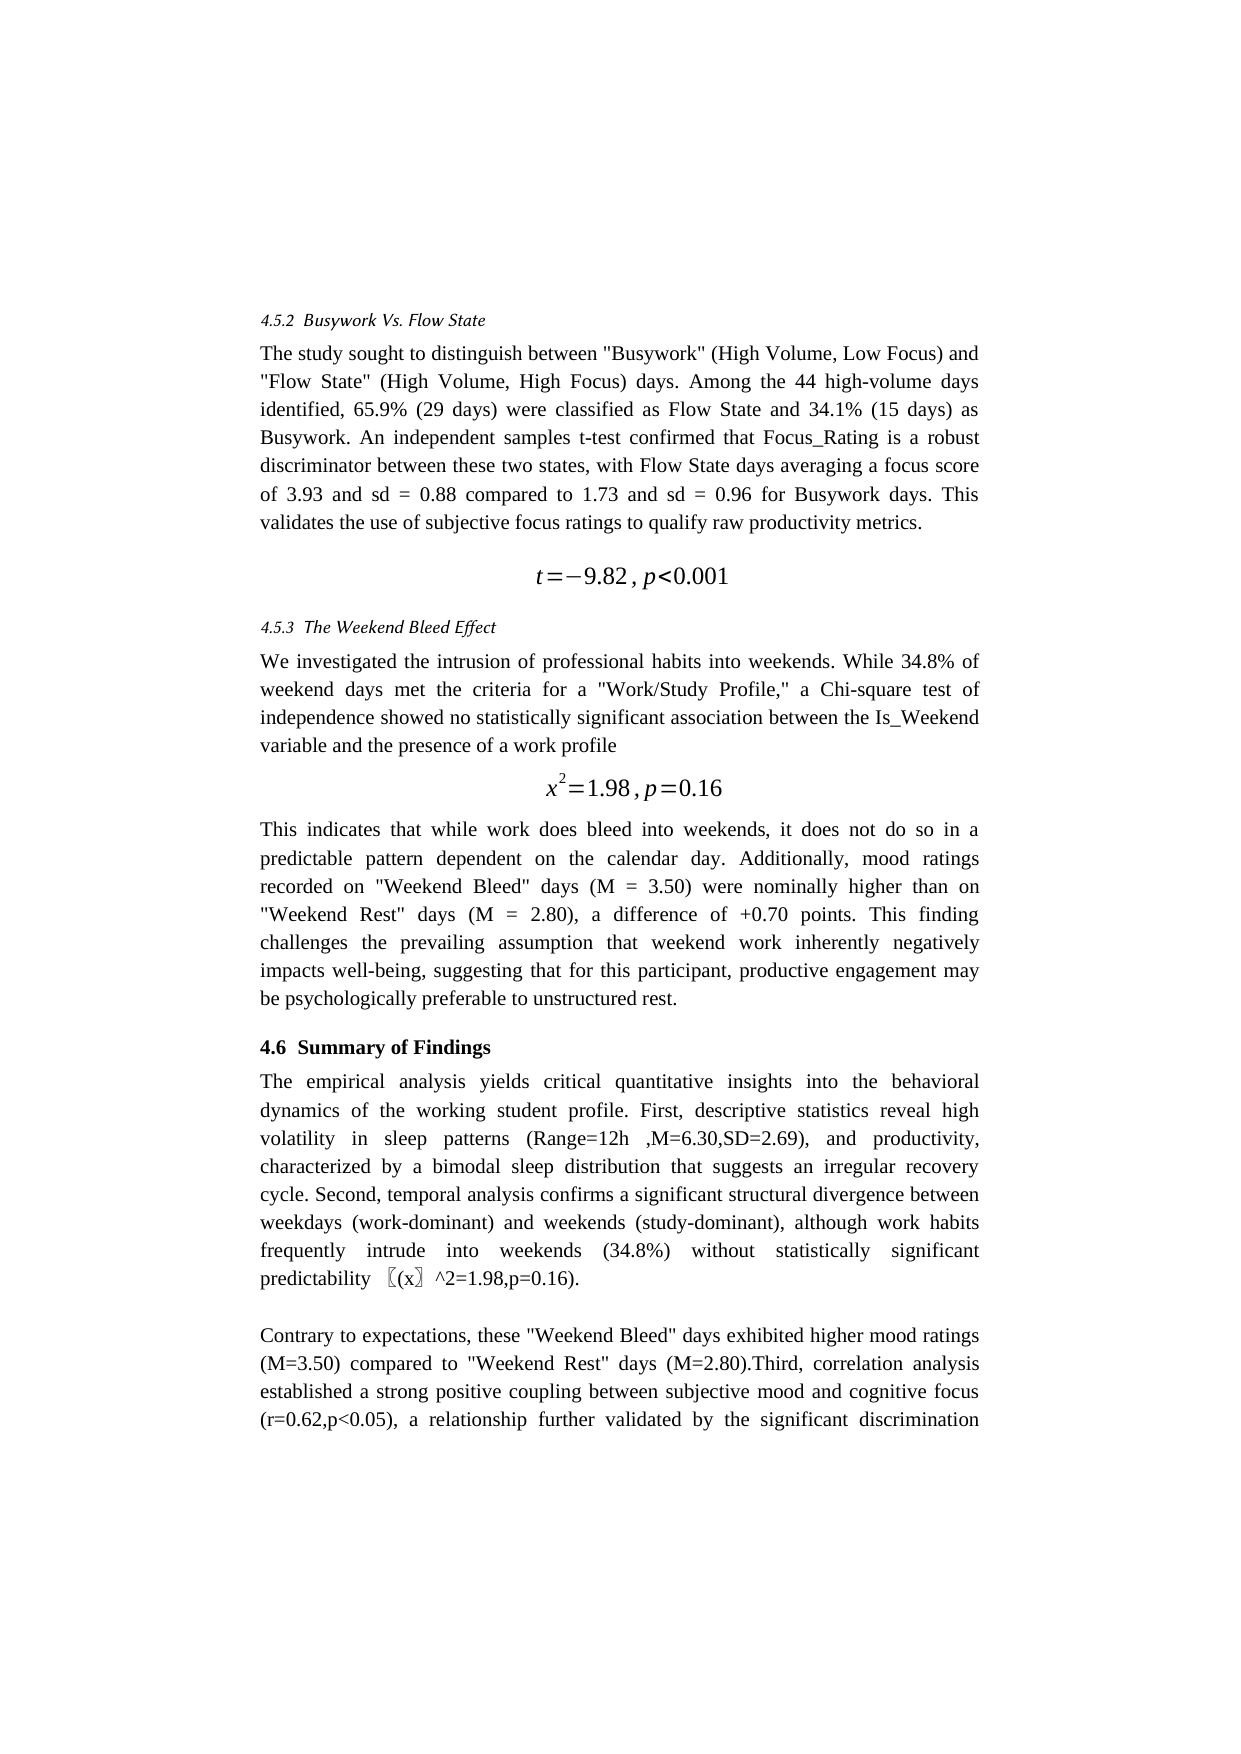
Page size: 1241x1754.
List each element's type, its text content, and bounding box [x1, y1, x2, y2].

text The Weekend Bleed Effect [260, 615, 980, 638]
text The study sought to distinguish between "Busywork" (High Volume, Low Focus) and "Flow State" (High Volume, High Focus) days. Among the 44 high-volume days identified, 65.9% (29 days) were classified as Flow State and 34.1% (15 days) as Busywork. An independent samples t-test confirmed that Focus_Rating is a robust discriminator between these two states, with Flow State days averaging a focus score of 3.93 and sd = 0.88 compared to 1.73 and sd = 0.96 for Busywork days. This validates the use of subjective focus ratings to qualify raw productivity metrics. [260, 337, 980, 534]
text We investigated the intrusion of professional habits into weekends. While 34.8% of weekend days met the criteria for a "Work/Study Profile," a Chi-square test of independence showed no statistically significant association between the Is_Weekend variable and the presence of a work profile [260, 644, 980, 757]
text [260, 1318, 980, 1431]
text The empirical analysis yields critical quantitative insights into the behavioral dynamics of the working student profile. First, descriptive statistics reveal high volatility in sleep patterns (Range=12h ,M=6.30,SD=2.69), and productivity, characterized by a bimodal sleep distribution that suggests an irregular recovery cycle. Second, temporal analysis confirms a significant structural divergence between weekdays (work-dominant) and weekends (study-dominant), although work habits frequently intrude into weekends (34.8%) without statistically significant predictability 〖(x〗^2=1.98,p=0.16). [260, 1065, 980, 1290]
text Summary of Findings [260, 1035, 980, 1059]
text This indicates that while work does bleed into weekends, it does not do so in a predictable pattern dependent on the calendar day. Additionally, mood ratings recorded on "Weekend Bleed" days (M = 3.50) were nominally higher than on "Weekend Rest" days (M = 2.80), a difference of +0.70 points. This finding challenges the prevailing assumption that weekend work inherently negatively impacts well-being, suggesting that for this participant, productive engagement may be psychologically preferable to unstructured rest. [260, 813, 980, 1010]
text Busywork Vs. Flow State [260, 307, 980, 331]
